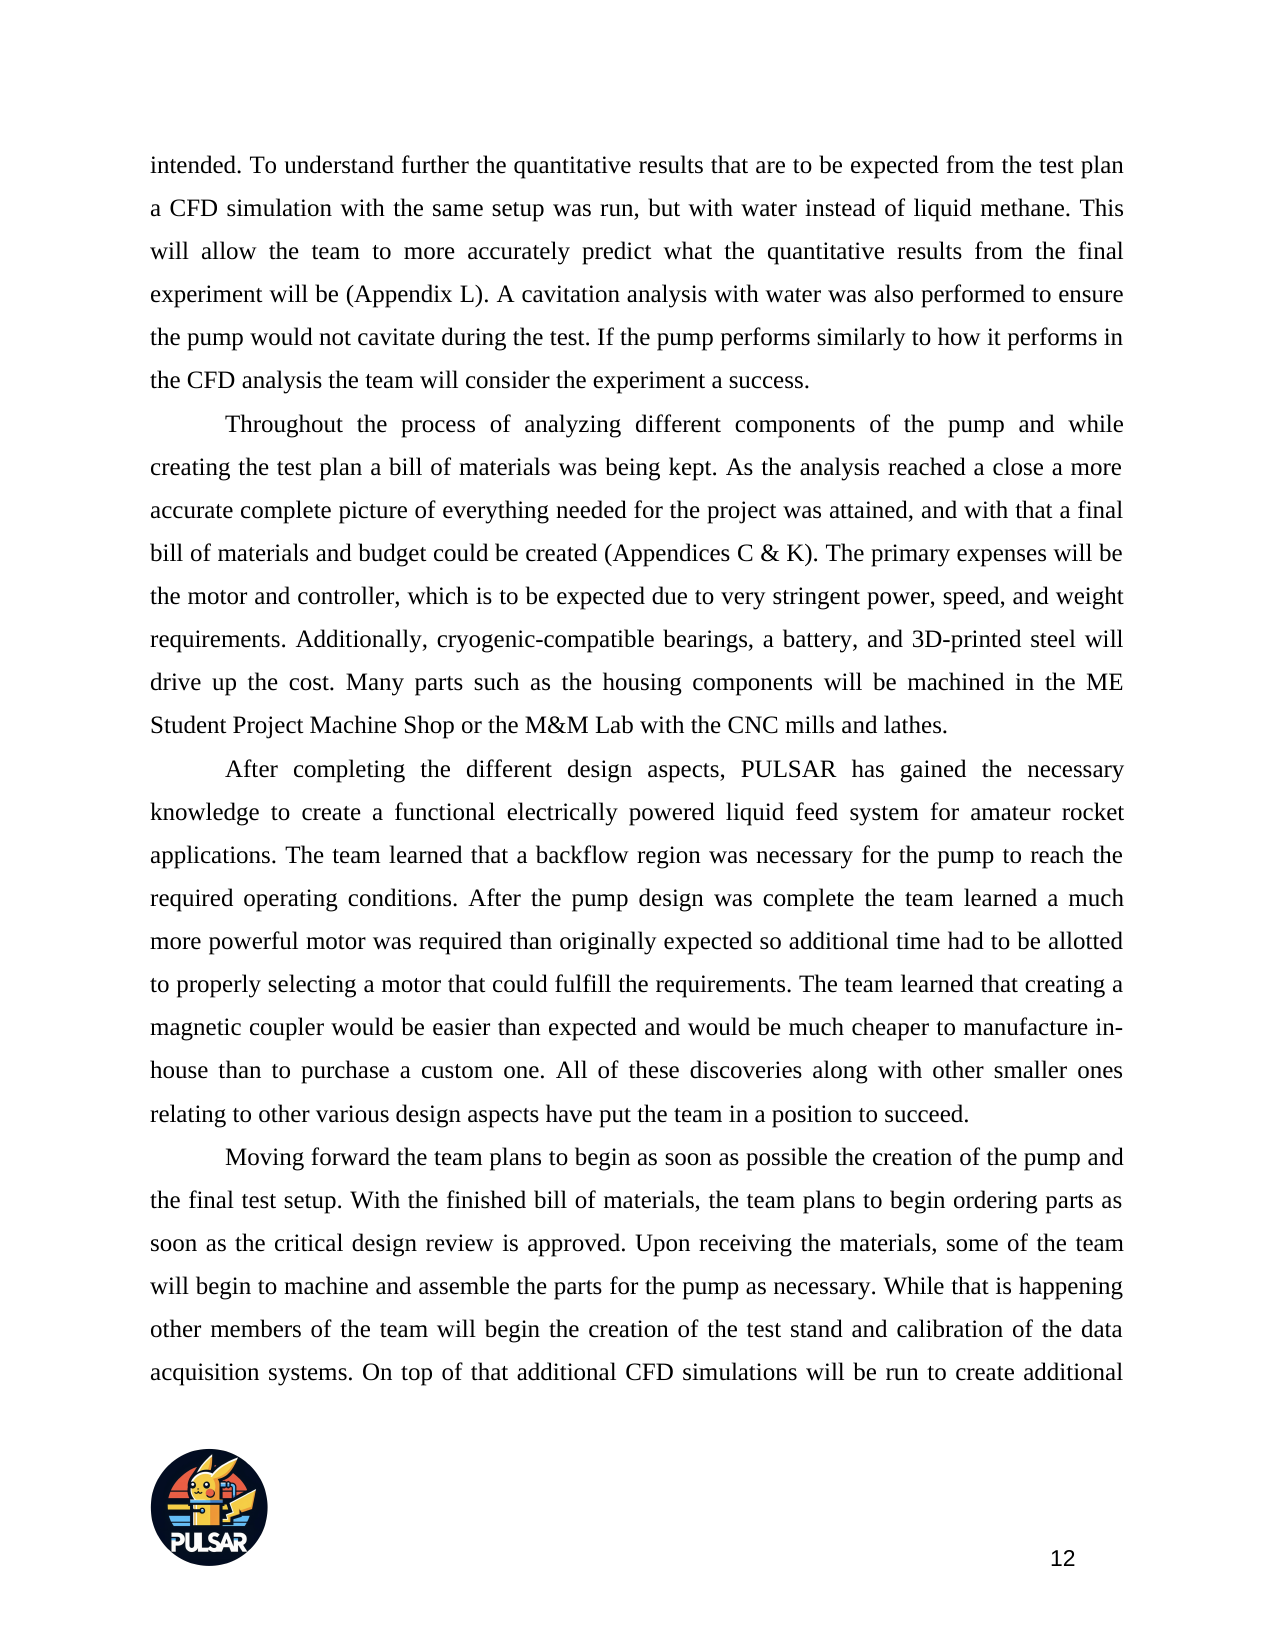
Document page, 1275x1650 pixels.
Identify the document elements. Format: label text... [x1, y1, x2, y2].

picture [150, 1448, 268, 1567]
text After completing the different design aspects, PULSAR has gained the necessary knowledge to create a functional electrically powered liquid feed system for amateur rocket applications. The team learned that a backflow region was necessary for the pump to reach the required operating conditions. After the pump design was complete the team learned a much more powerful motor was required than originally expected so additional time had to be allotted to properly selecting a motor that could fulfill the requirements. The team learned that creating a magnetic coupler would be easier than expected and would be much cheaper to manufacture in-house than to purchase a custom one. All of these discoveries along with other smaller ones relating to other various design aspects have put the team in a position to succeed. [150, 754, 1125, 1127]
text Throughout the process of analyzing different components of the pump and while creating the test plan a bill of materials was being kept. As the analysis reached a close a more accurate complete picture of everything needed for the project was attained, and with that a final bill of materials and budget could be created (Appendices C & K). The primary expenses will be the motor and controller, which is to be expected due to very stringent power, speed, and weight requirements. Additionally, cryogenic-compatible bearings, a battery, and 3D-printed steel will drive up the cost. Many parts such as the housing components will be machined in the ME Student Project Machine Shop or the M&M Lab with the CNC mills and lathes. [150, 409, 1125, 739]
